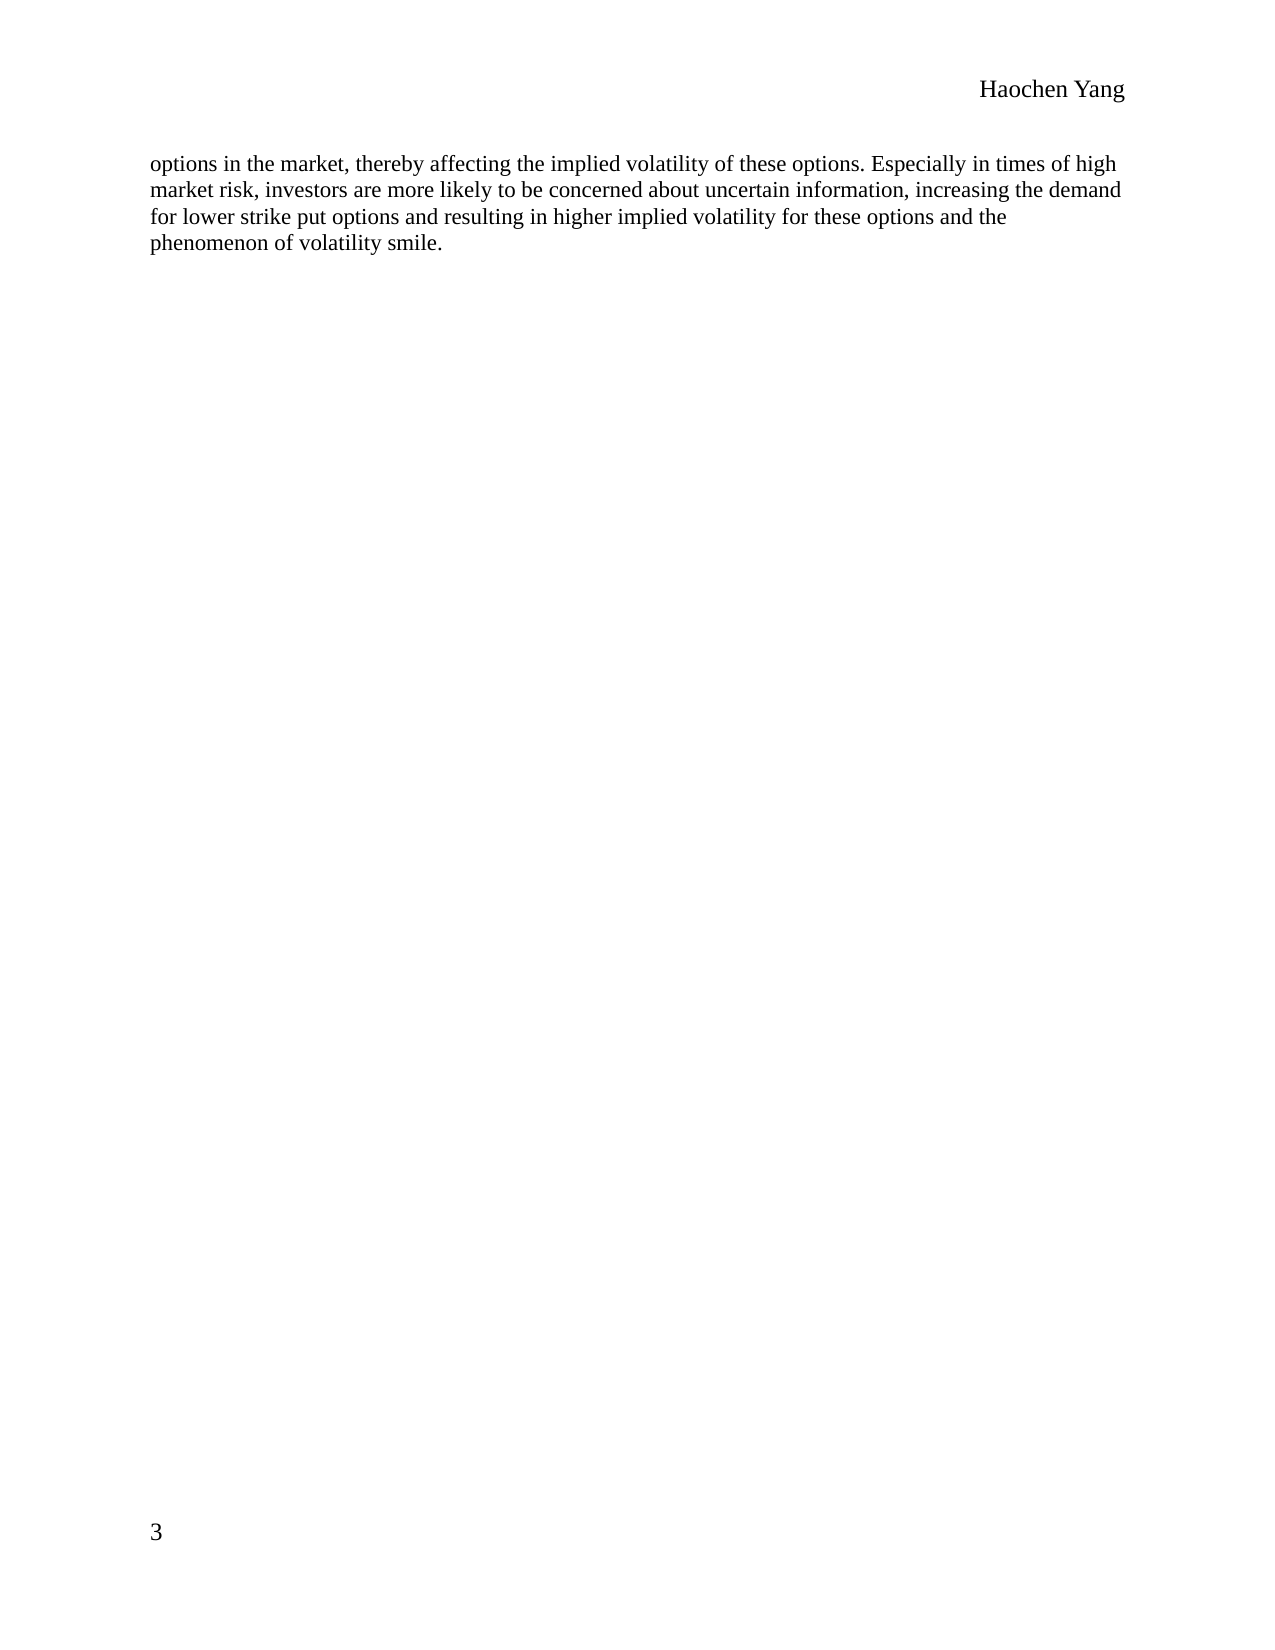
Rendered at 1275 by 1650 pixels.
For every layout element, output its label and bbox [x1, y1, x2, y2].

text [150, 150, 1125, 255]
